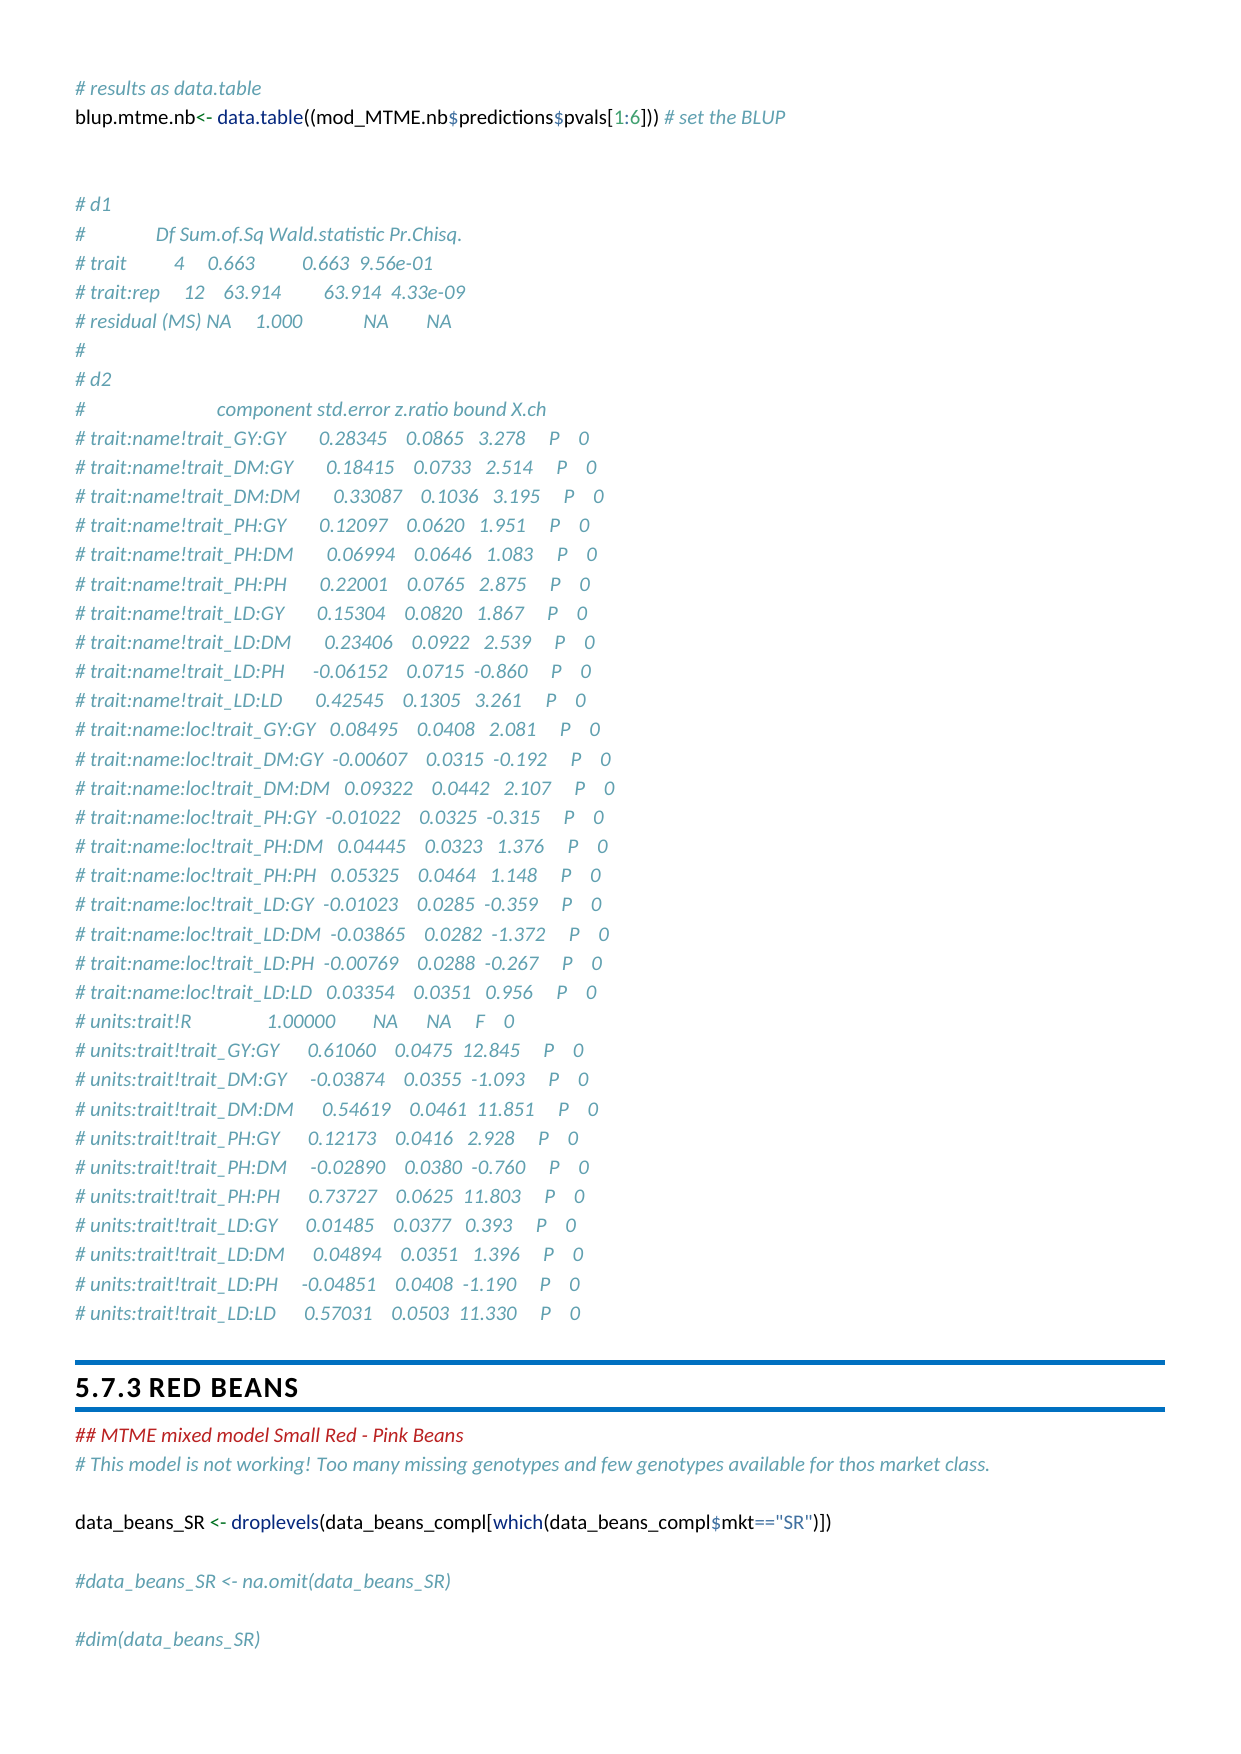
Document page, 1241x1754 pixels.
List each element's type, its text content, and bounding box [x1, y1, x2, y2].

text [75, 1422, 1165, 1652]
subtitle 5.7.3 Red beans [75, 1365, 1165, 1407]
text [75, 75, 1165, 1325]
